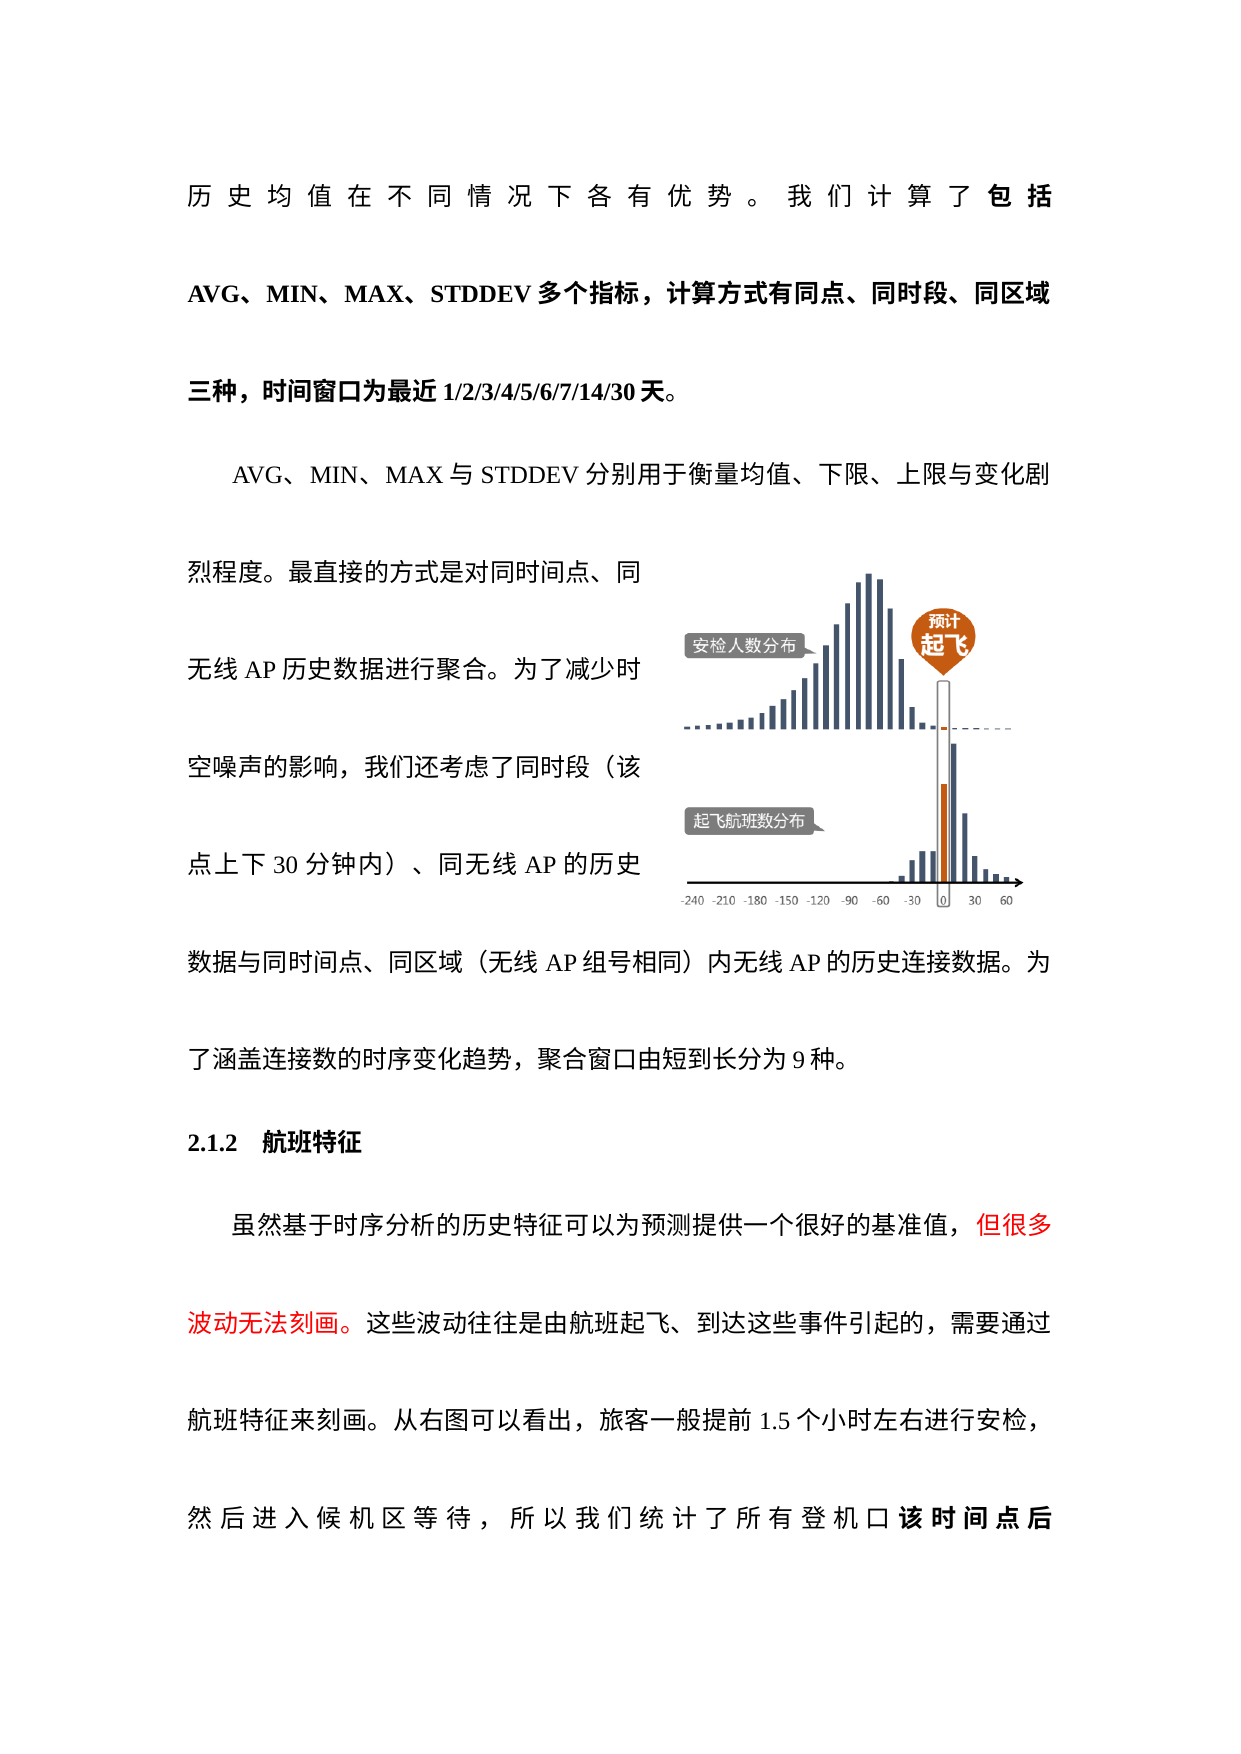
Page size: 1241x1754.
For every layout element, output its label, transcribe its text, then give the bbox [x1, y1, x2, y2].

text AVG、MIN、MAX与STDDEV分别用于衡量均值、下限、上限与变化剧烈程度。最直接的方式是对同时间点、同无线AP历史数据进行聚合。为了减少时空噪声的影响，我们还考虑了同时段（该点上下30分钟内）、同无线AP的历史数据与同时间点、同区域（无线AP组号相同）内无线AP的历史连接数据。为了涵盖连接数的时序变化趋势，聚合窗口由短到长分为9种。 [187, 440, 1053, 1090]
list 航班特征 [187, 1108, 1053, 1173]
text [187, 162, 1053, 422]
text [187, 1191, 1053, 1549]
